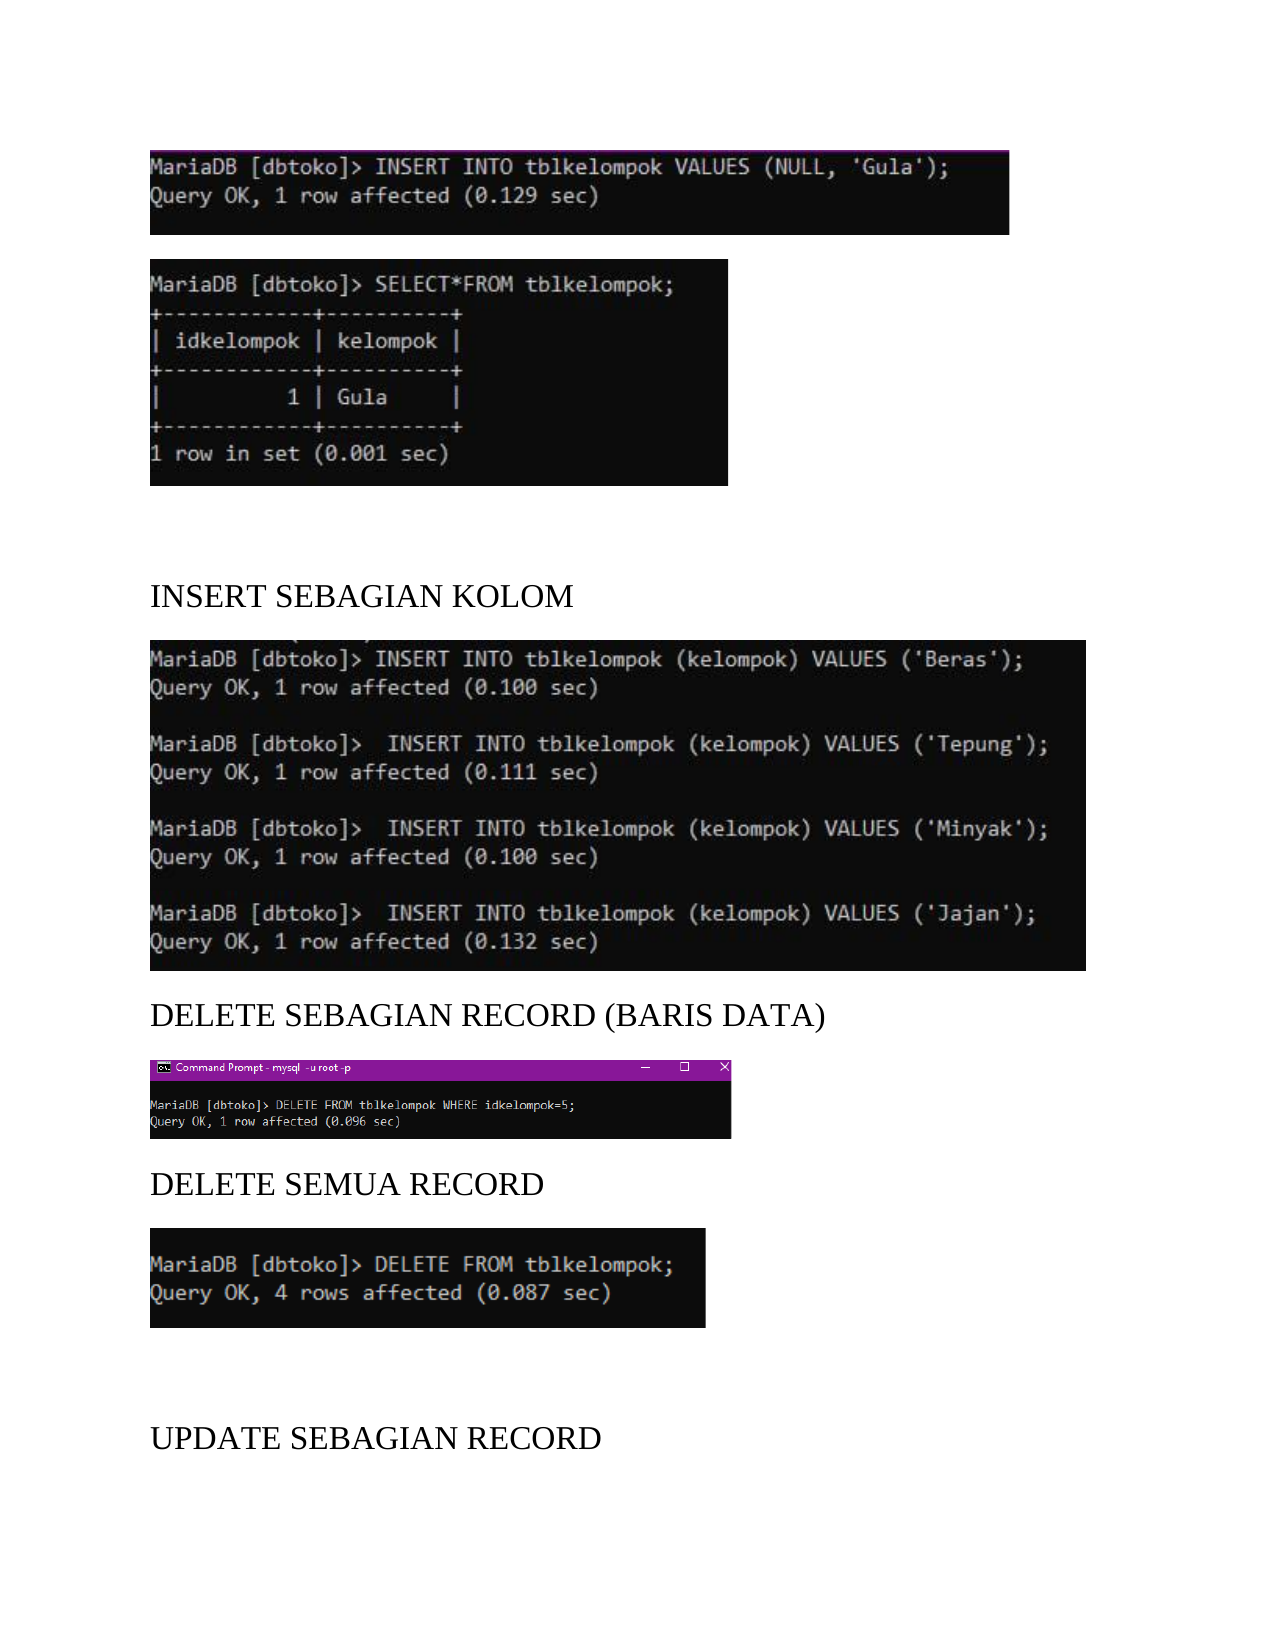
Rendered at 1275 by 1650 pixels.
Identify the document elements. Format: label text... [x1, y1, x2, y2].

picture [150, 259, 729, 486]
text INSERT SEBAGIAN KOLOM [150, 576, 1125, 614]
picture [150, 1228, 706, 1328]
text UPDATE SEBAGIAN RECORD [150, 1418, 1125, 1456]
picture [150, 1060, 732, 1139]
text DELETE SEBAGIAN RECORD (BARIS DATA) [150, 995, 1125, 1034]
picture [150, 150, 1010, 235]
text DELETE SEMUA RECORD [150, 1164, 1125, 1202]
picture [150, 640, 1086, 971]
